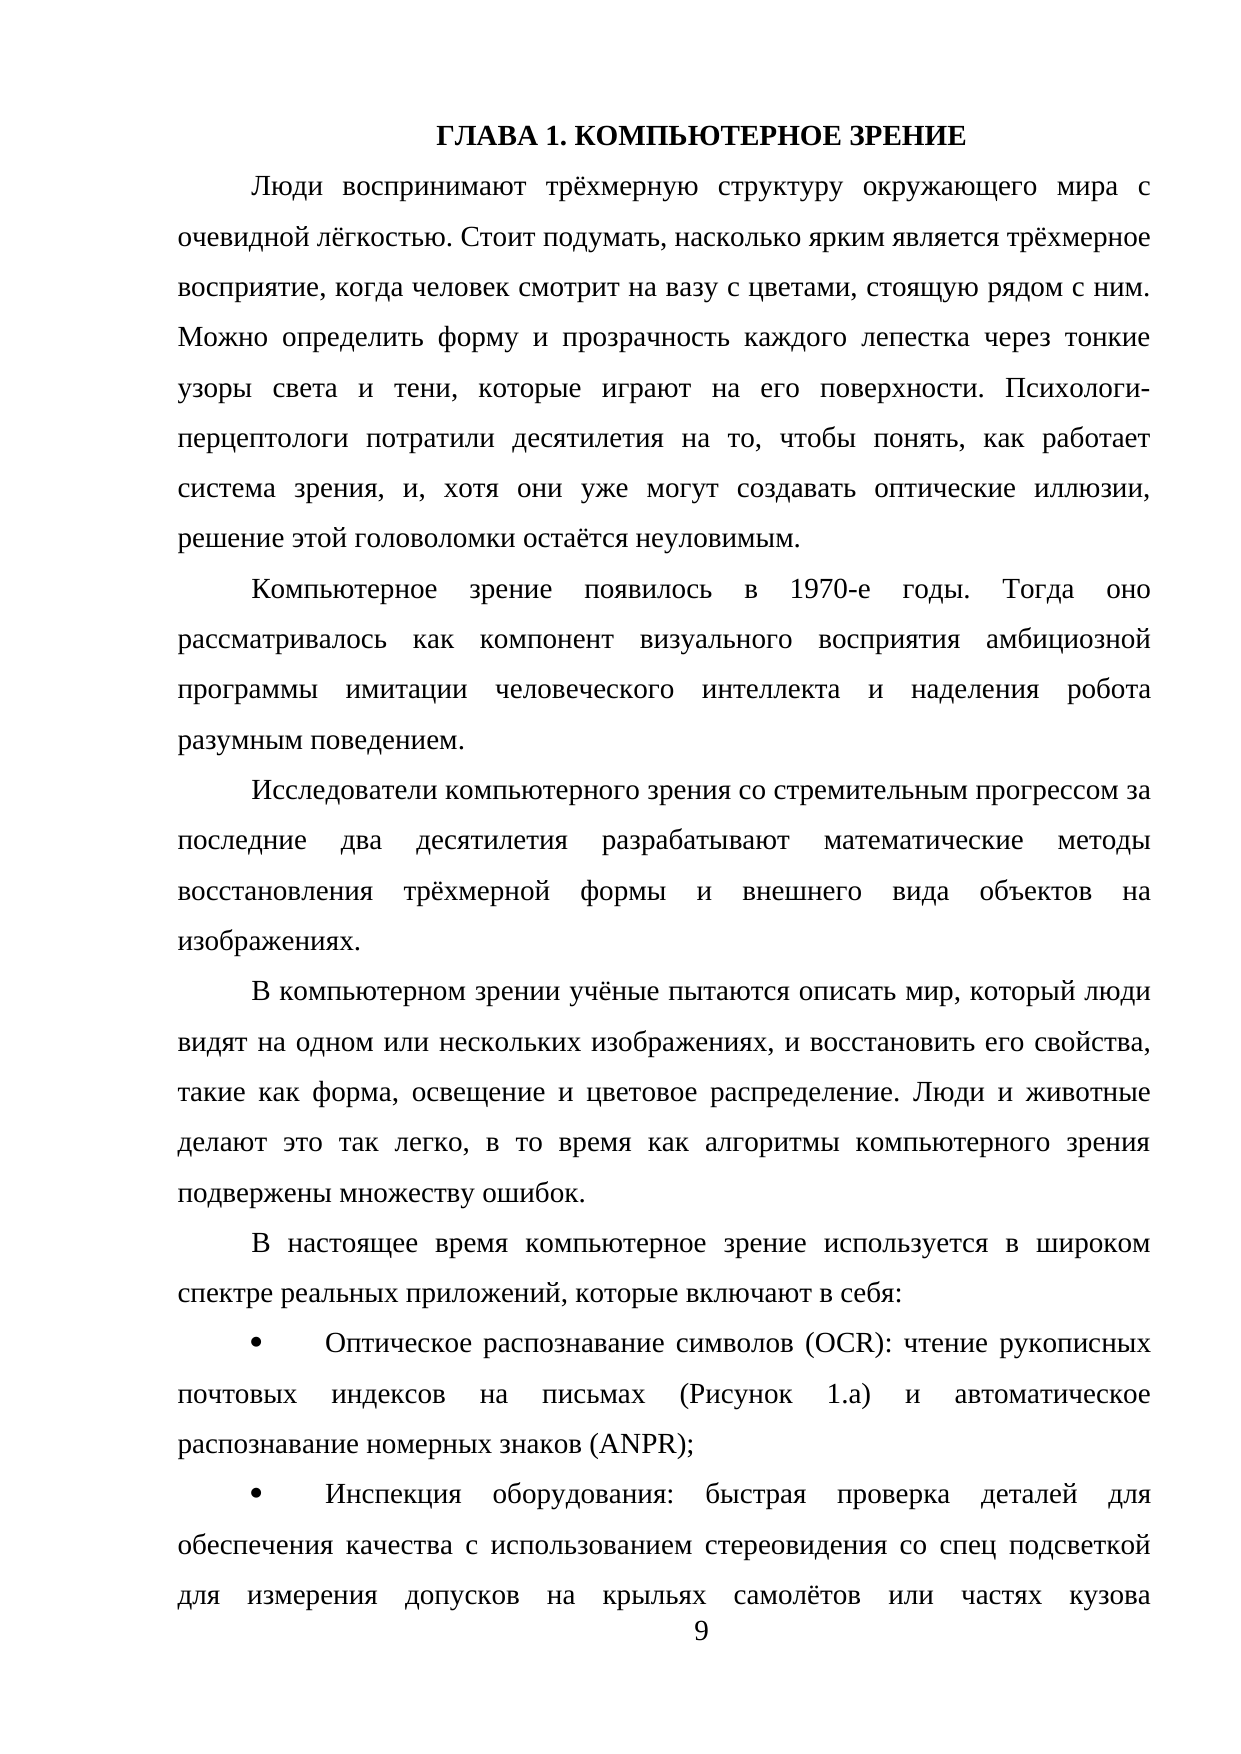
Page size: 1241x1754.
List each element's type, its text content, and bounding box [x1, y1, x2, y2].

text Исследователи компьютерного зрения со стремительным прогрессом за последние два десятилетия разрабатывают математические методы восстановления трёхмерной формы и внешнего вида объектов на изображениях. [177, 772, 1152, 957]
text Люди воспринимают трёхмерную структуру окружающего мира с очевидной лёгкостью. Стоит подумать, насколько ярким является трёхмерное восприятие, когда человек смотрит на вазу с цветами, стоящую рядом с ним. Можно определить форму и прозрачность каждого лепестка через тонкие узоры света и тени, которые играют на его поверхности. Психологи-перцептологи потратили десятилетия на то, чтобы понять, как работает система зрения, и, хотя они уже могут создавать оптические иллюзии, решение этой головоломки остаётся неуловимым. [177, 168, 1152, 554]
text В настоящее время компьютерное зрение используется в широком спектре реальных приложений, которые включают в себя: [177, 1225, 1152, 1309]
list Оптическое распознавание символов (OCR): чтение рукописных почтовых индексов на письмах (Рисунок 1.а) и автоматическое распознавание номерных знаков (ANPR); [177, 1326, 1152, 1460]
subtitle ГЛАВА 1. КОМПЬЮТЕРНОЕ ЗРЕНИЕ [177, 118, 1152, 152]
text В компьютерном зрении учёные пытаются описать мир, который люди видят на одном или нескольких изображениях, и восстановить его свойства, такие как форма, освещение и цветовое распределение. Люди и животные делают это так легко, в то время как алгоритмы компьютерного зрения подвержены множеству ошибок. [177, 973, 1152, 1208]
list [177, 1477, 1152, 1611]
text Компьютерное зрение появилось в 1970-е годы. Тогда оно рассматривалось как компонент визуального восприятия амбициозной программы имитации человеческого интеллекта и наделения робота разумным поведением. [177, 571, 1152, 755]
